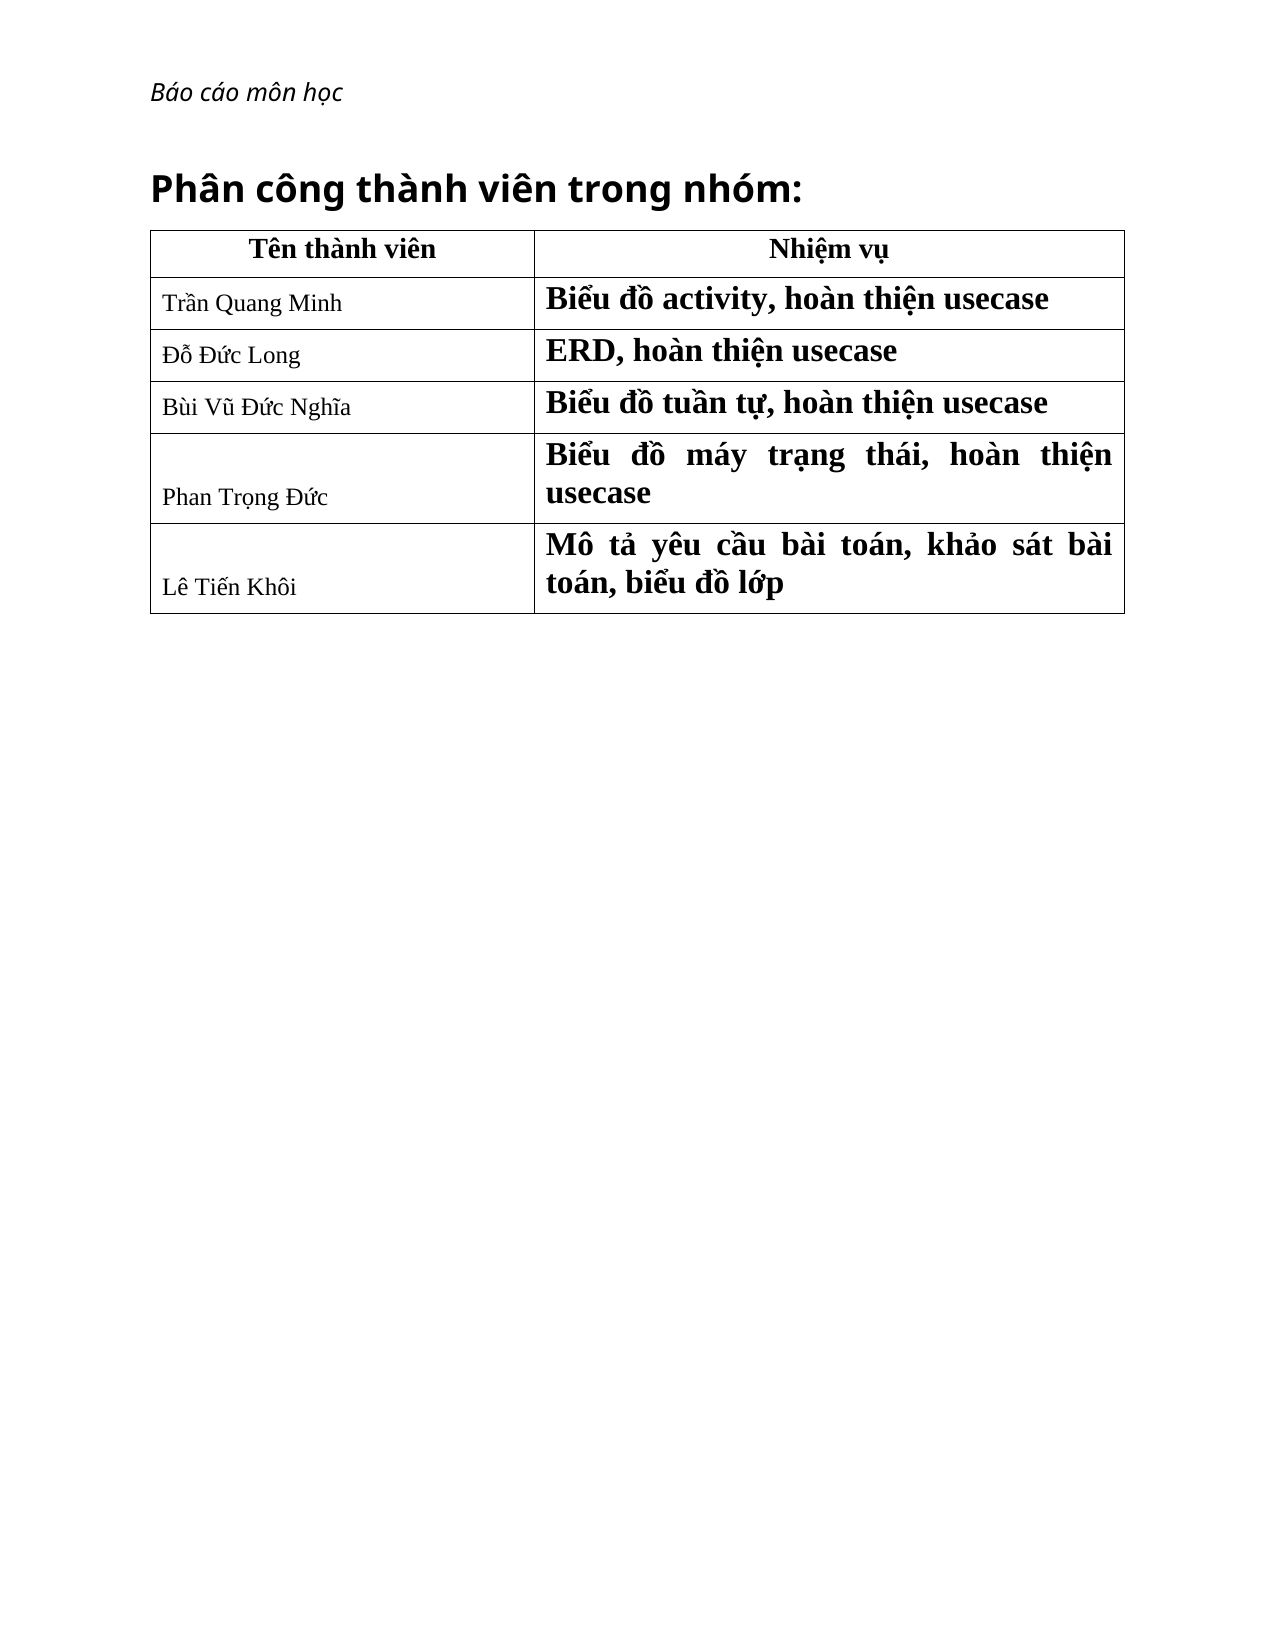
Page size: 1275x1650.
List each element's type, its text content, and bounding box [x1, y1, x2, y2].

table_cell Đỗ Đức Long [151, 330, 534, 381]
subtitle Phân công thành viên trong nhóm: [150, 162, 1125, 213]
table_header Tên thành viên [151, 231, 534, 277]
table_cell Lê Tiến Khôi [151, 524, 534, 613]
table_cell ERD, hoàn thiện usecase [535, 330, 1124, 381]
table_cell Trần Quang Minh [151, 278, 534, 329]
table_cell Bùi Vũ Đức Nghĩa [151, 382, 534, 433]
table_header Nhiệm vụ [535, 231, 1124, 277]
table_cell Phan Trọng Đức [151, 434, 534, 523]
table_cell Biểu đồ activity, hoàn thiện usecase [535, 278, 1124, 329]
table_cell Biểu đồ máy trạng thái, hoàn thiện usecase [535, 434, 1124, 523]
table_cell Mô tả yêu cầu bài toán, khảo sát bài toán, biểu đồ lớp [535, 524, 1124, 613]
table_cell Biểu đồ tuần tự, hoàn thiện usecase [535, 382, 1124, 433]
